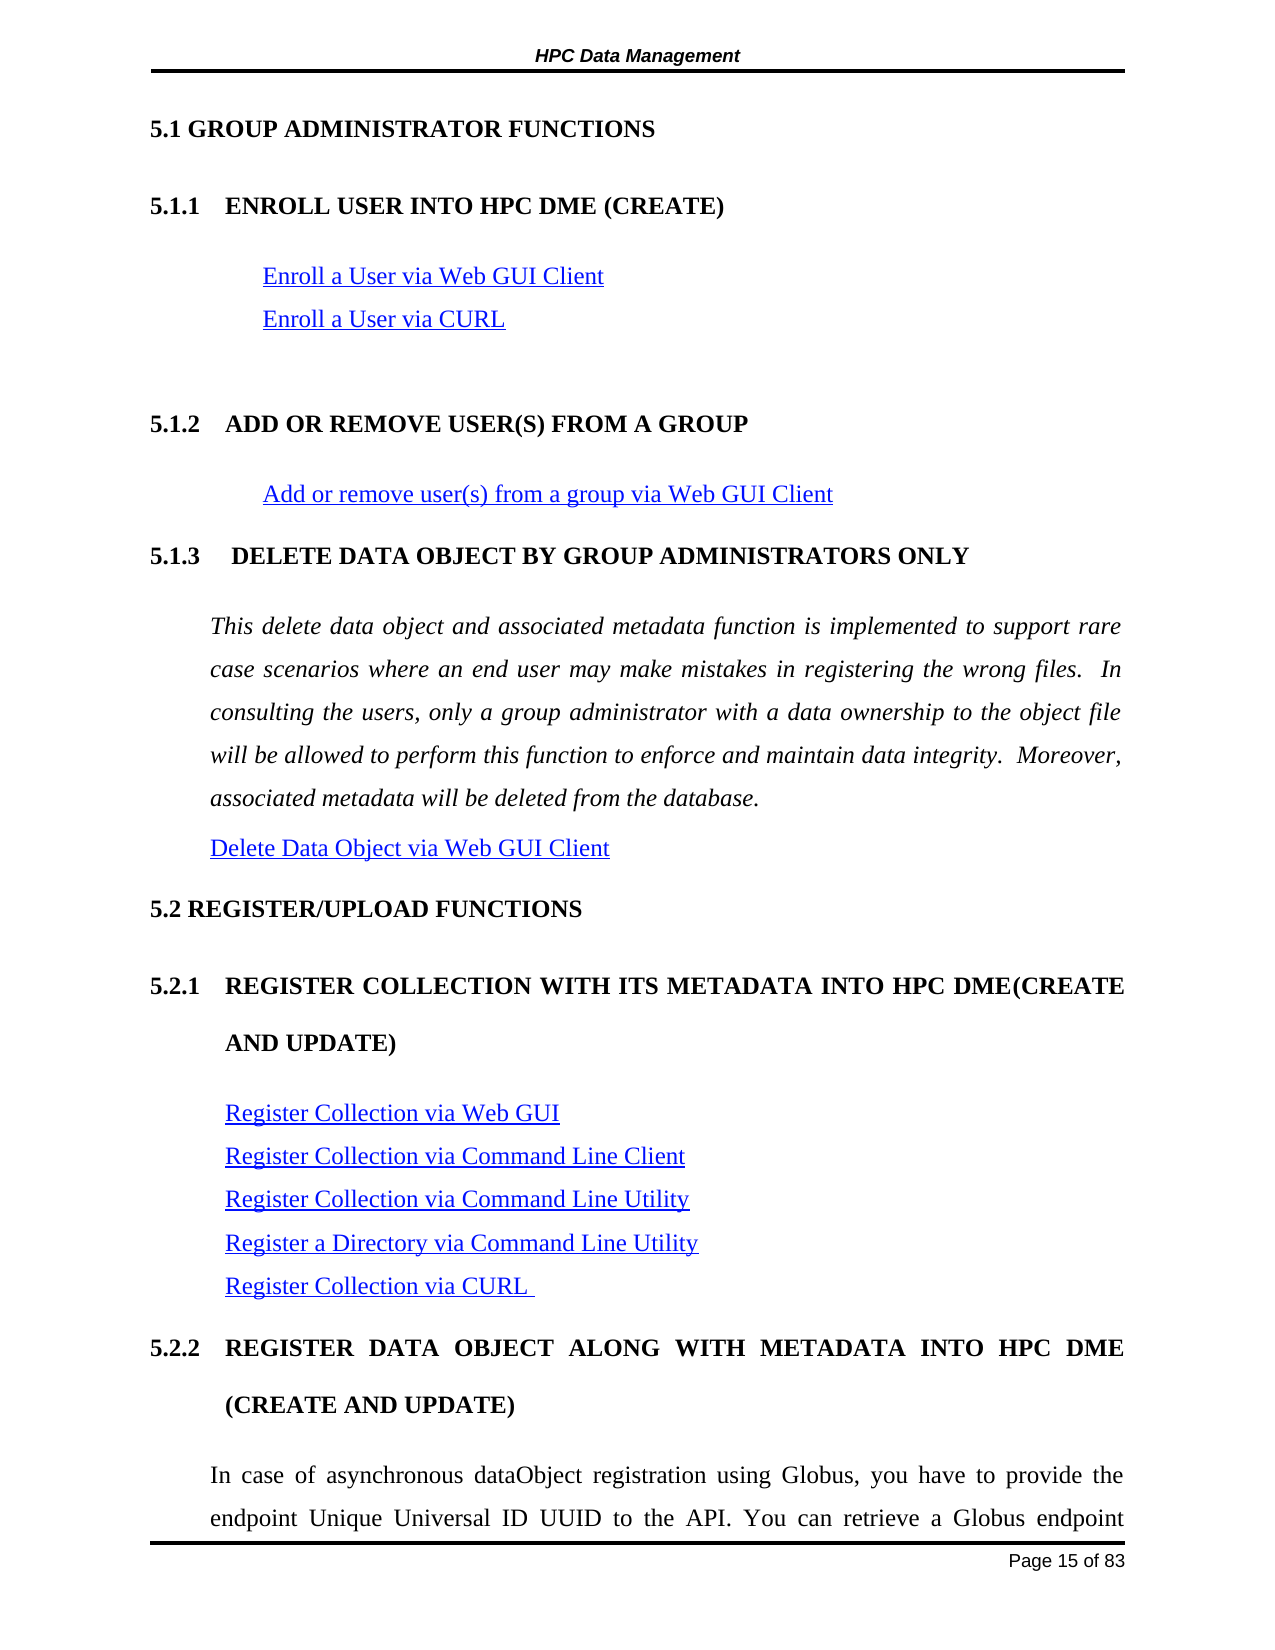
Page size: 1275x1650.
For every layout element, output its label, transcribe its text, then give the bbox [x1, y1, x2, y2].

list Register Collection via Command Line Client [225, 1141, 1125, 1170]
subtitle Register collection with its metadata into HPC DME(create and update) [150, 971, 1125, 1057]
text This delete data object and associated metadata function is implemented to support rare case scenarios where an end user may make mistakes in registering the wrong files. In consulting the users, only a group administrator with a data ownership to the object file will be allowed to perform this function to enforce and maintain data integrity. Moreover, associated metadata will be deleted from the database. [210, 611, 1125, 812]
list Register Collection via Web GUI [187, 1098, 1125, 1127]
list Register Collection via Command Line Utility [225, 1184, 1125, 1213]
subtitle Register data object along with metadata into HPC DME (create and update) [150, 1333, 1125, 1419]
list Enroll a User via CURL [262, 304, 1125, 333]
subtitle Register/Upload functions [150, 894, 1125, 923]
list Add or remove user(s) from a group via Web GUI Client [262, 479, 1125, 508]
list Delete Data Object via Web GUI Client [150, 833, 1125, 861]
list Register Collection via CURL [225, 1271, 1125, 1299]
subtitle Group administrator functions [150, 114, 1125, 143]
list Enroll a User via Web GUI Client [262, 261, 1125, 289]
subtitle Add or remove user(s) from a group [150, 409, 1125, 438]
subtitle Enroll user into HPC DME (create) [150, 191, 1125, 219]
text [210, 1460, 1125, 1532]
subtitle Delete data object by group administrators only [150, 541, 1125, 569]
list Register a Directory via Command Line Utility [225, 1228, 1125, 1256]
